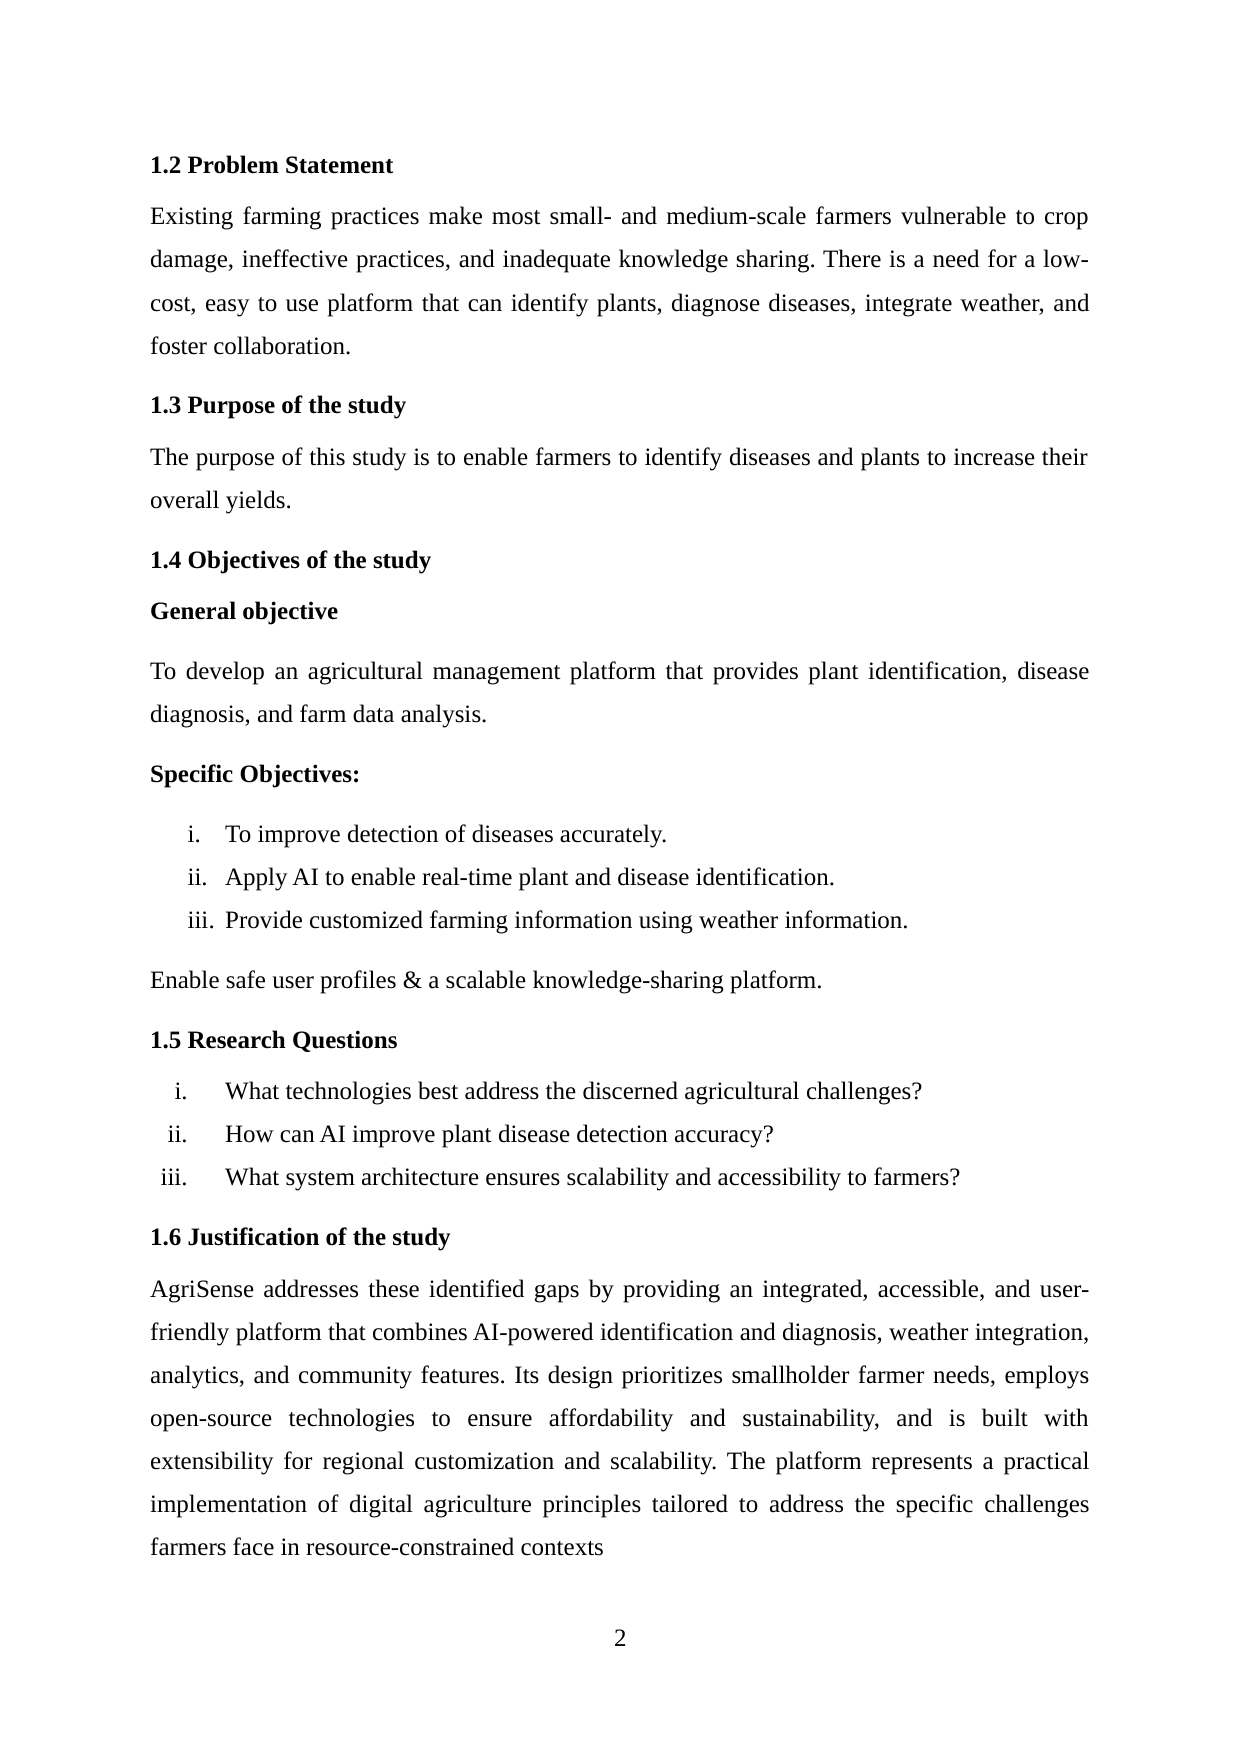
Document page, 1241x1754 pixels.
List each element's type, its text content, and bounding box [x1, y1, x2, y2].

list To improve detection of diseases accurately. [187, 819, 1090, 848]
list How can AI improve plant disease detection accuracy? [187, 1119, 1090, 1148]
text The purpose of this study is to enable farmers to identify diseases and plants to increase their overall yields. [150, 442, 1090, 514]
subtitle 1.2 Problem Statement [150, 150, 1090, 179]
text General objective [150, 596, 1090, 625]
text Existing farming practices make most small- and medium-scale farmers vulnerable to crop damage, ineffective practices, and inadequate knowledge sharing. There is a need for a low-cost, easy to use platform that can identify plants, diagnose diseases, integrate weather, and foster collaboration. [150, 201, 1090, 359]
text AgriSense addresses these identified gaps by providing an integrated, accessible, and user-friendly platform that combines AI-powered identification and diagnosis, weather integration, analytics, and community features. Its design prioritizes smallholder farmer needs, employs open-source technologies to ensure affordability and sustainability, and is built with extensibility for regional customization and scalability. The platform represents a practical implementation of digital agriculture principles tailored to address the specific challenges farmers face in resource-constrained contexts [150, 1274, 1090, 1561]
text Enable safe user profiles & a scalable knowledge-sharing platform. [150, 965, 1090, 994]
subtitle 1.4 Objectives of the study [150, 545, 1090, 574]
subtitle 1.5 Research Questions [150, 1025, 1090, 1053]
subtitle 1.3 Purpose of the study [150, 391, 1090, 419]
list What technologies best address the discerned agricultural challenges? [187, 1076, 1090, 1105]
text To develop an agricultural management platform that provides plant identification, disease diagnosis, and farm data analysis. [150, 656, 1090, 728]
text Specific Objectives: [150, 759, 1090, 788]
list What system architecture ensures scalability and accessibility to farmers? [187, 1162, 1090, 1191]
subtitle 1.6 Justification of the study [150, 1222, 1090, 1251]
list Apply AI to enable real-time plant and disease identification. [187, 862, 1090, 891]
list Provide customized farming information using weather information. [187, 905, 1090, 934]
